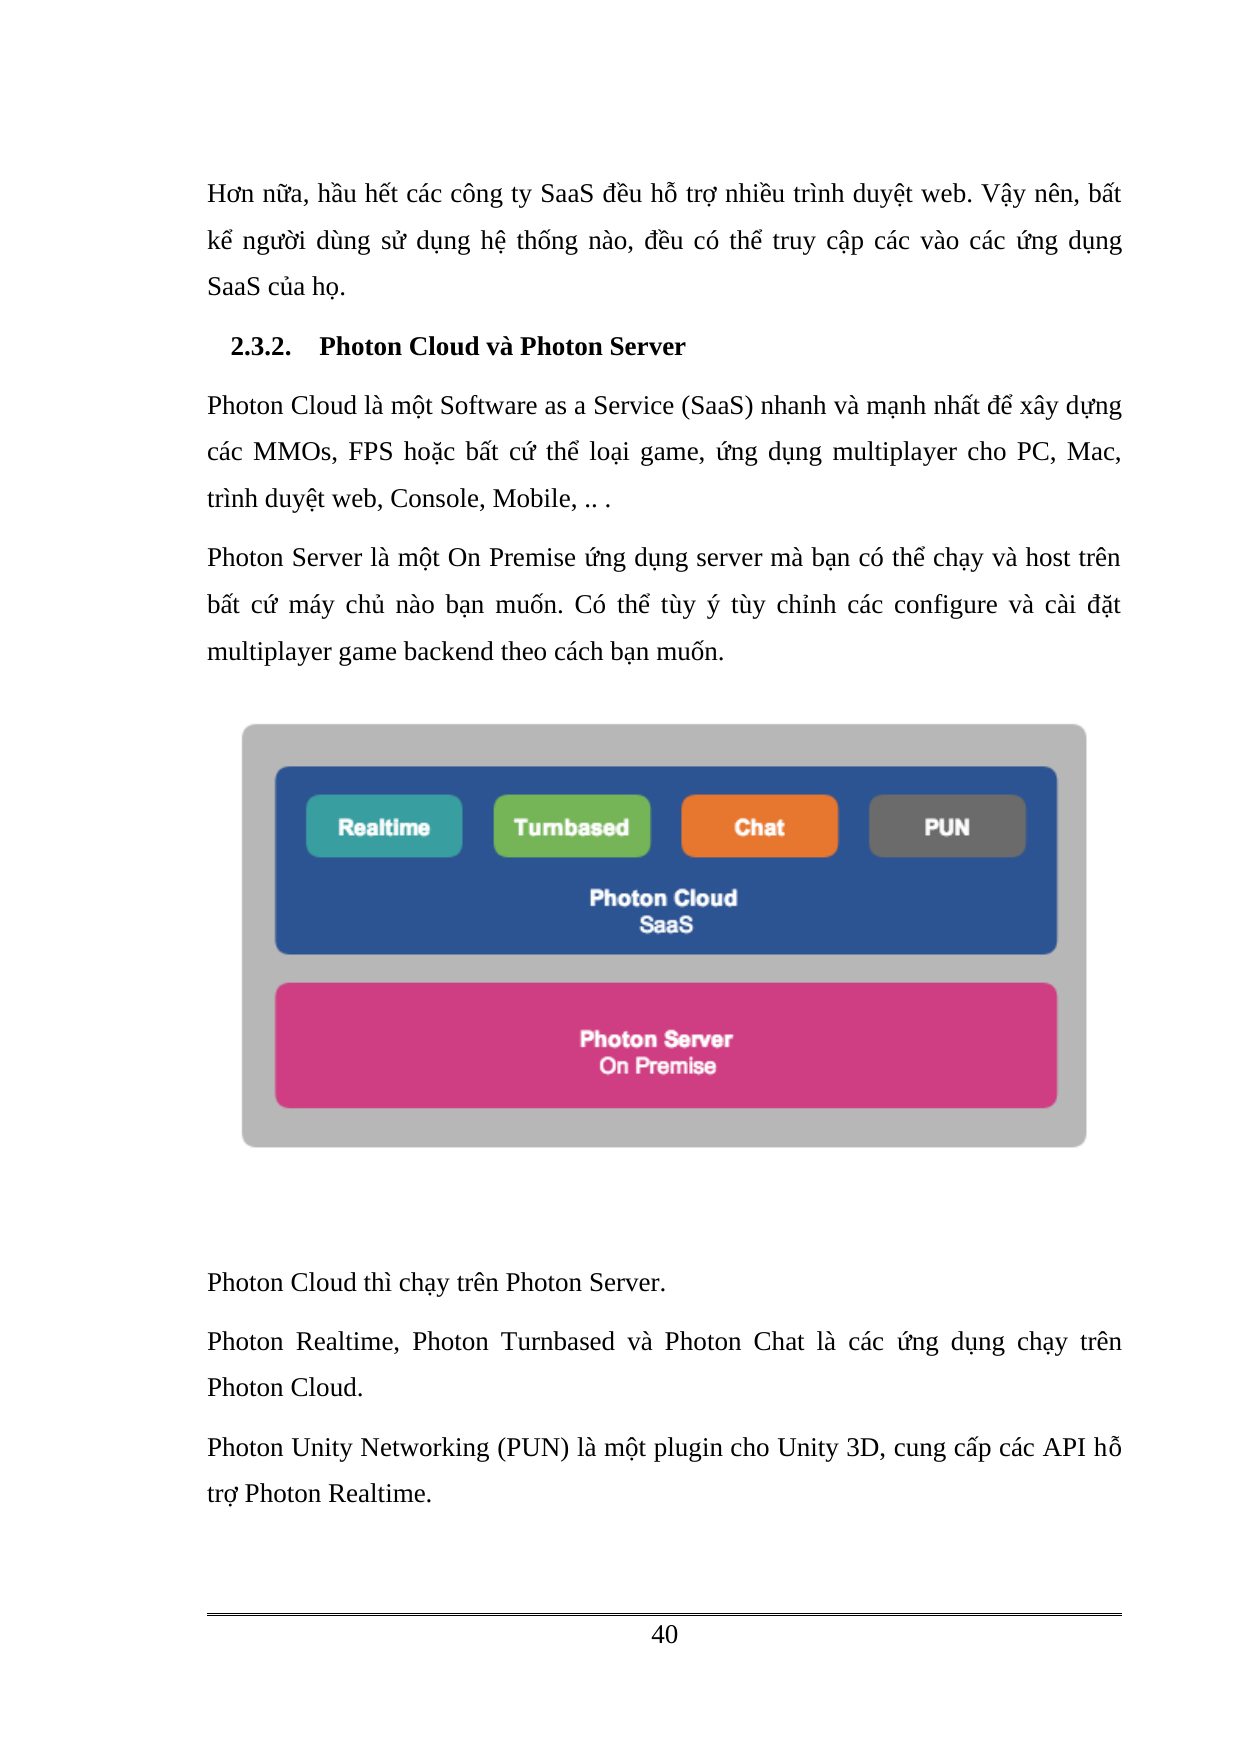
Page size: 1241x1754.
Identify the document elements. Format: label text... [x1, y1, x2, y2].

text Photon Cloud thì chạy trên Photon Server. [207, 1266, 1122, 1297]
text Photon Unity Networking (PUN) là một plugin cho Unity 3D, cung cấp các API hỗ trợ Photon Realtime. [207, 1431, 1122, 1508]
picture [211, 693, 1118, 1179]
text Photon Realtime, Photon Turnbased và Photon Chat là các ứng dụng chạy trên Photon Cloud. [207, 1325, 1122, 1403]
text Photon Cloud là một Software as a Service (SaaS) nhanh và mạnh nhất để xây dựng các MMOs, FPS hoặc bất cứ thể loại game, ứng dụng multiplayer cho PC, Mac, trình duyệt web, Console, Mobile, .. . [207, 389, 1122, 513]
text Photon Server là một On Premise ứng dụng server mà bạn có thể chạy và host trên bất cứ máy chủ nào bạn muốn. Có thể tùy ý tùy chỉnh các configure và cài đặt multiplayer game backend theo cách bạn muốn. [207, 541, 1122, 666]
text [207, 177, 1122, 302]
subtitle Photon Cloud và Photon Server [230, 330, 1122, 361]
